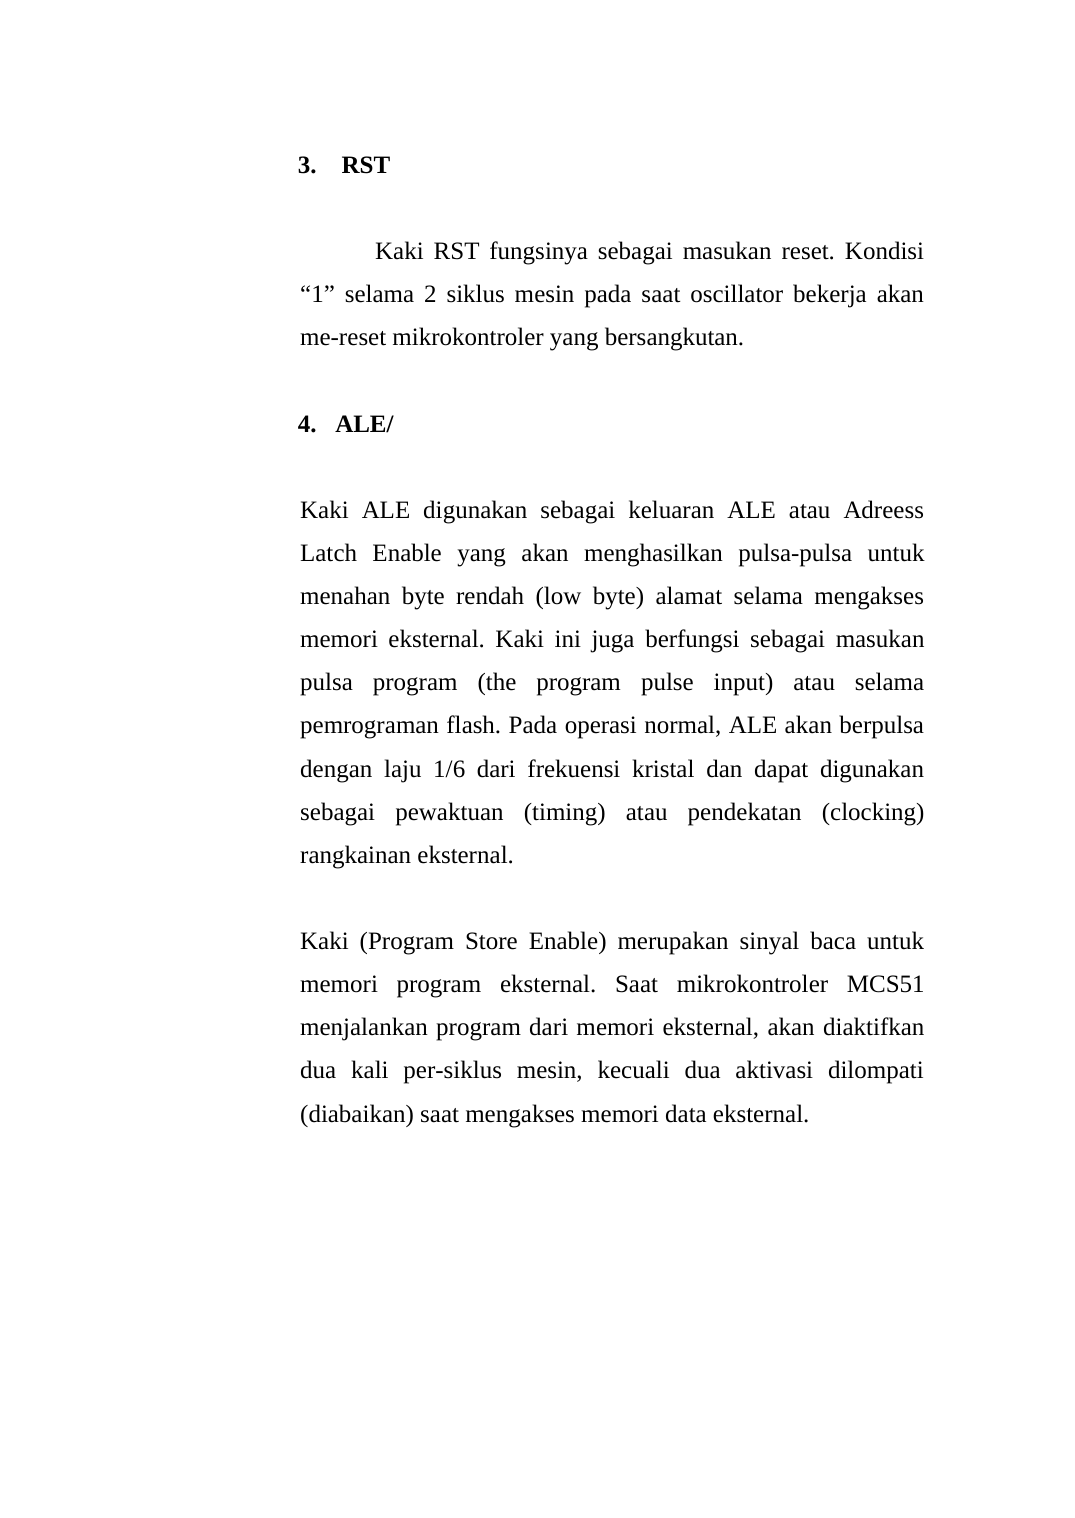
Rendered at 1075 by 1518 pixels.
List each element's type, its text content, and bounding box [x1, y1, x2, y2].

list ALE/ [298, 409, 925, 437]
text Kaki ALE digunakan sebagai keluaran ALE atau Adreess Latch Enable yang akan menghasilkan pulsa-pulsa untuk menahan byte rendah (low byte) alamat selama mengakses memori eksternal. Kaki ini juga berfungsi sebagai masukan pulsa program (the program pulse input) atau selama pemrograman flash. Pada operasi normal, ALE akan berpulsa dengan laju 1/6 dari frekuensi kristal dan dapat digunakan sebagai pewaktuan (timing) atau pendekatan (clocking) rangkainan eksternal. [300, 495, 925, 869]
text Kaki (Program Store Enable) merupakan sinyal baca untuk memori program eksternal. Saat mikrokontroler MCS51 menjalankan program dari memori eksternal, akan diaktifkan dua kali per-siklus mesin, kecuali dua aktivasi dilompati (diabaikan) saat mengakses memori data eksternal. [300, 926, 925, 1127]
list RST [298, 150, 925, 179]
text Kaki RST fungsinya sebagai masukan reset. Kondisi “1” selama 2 siklus mesin pada saat oscillator bekerja akan me-reset mikrokontroler yang bersangkutan. [300, 236, 925, 351]
